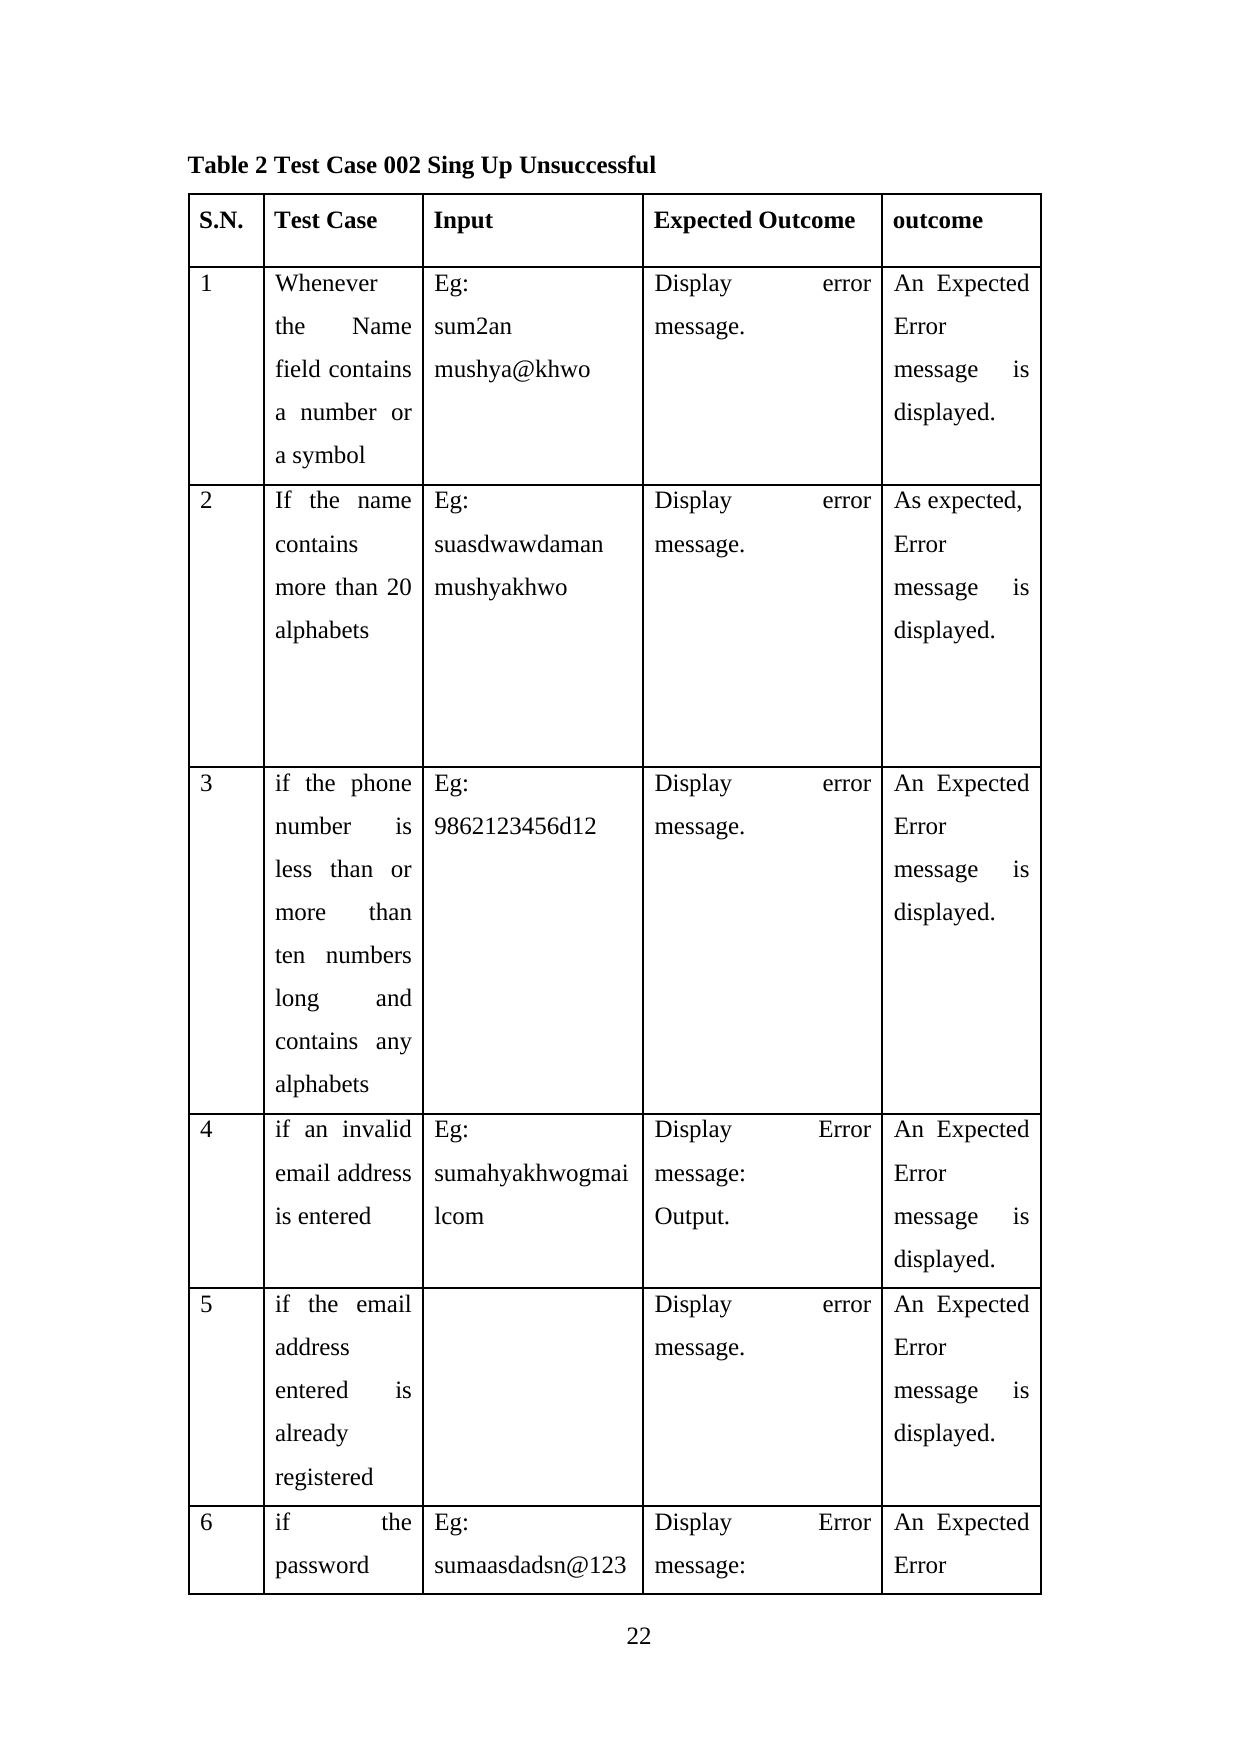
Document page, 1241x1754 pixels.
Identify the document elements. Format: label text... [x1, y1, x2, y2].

table_cell [424, 1289, 642, 1504]
table_cell 4 [190, 1115, 263, 1287]
table_cell If the name contains more than 20 alphabets [265, 486, 422, 766]
table_cell Display Error message: Output. [644, 1115, 881, 1287]
table_cell 3 [190, 768, 263, 1112]
table_cell 2 [190, 486, 263, 766]
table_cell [644, 1507, 881, 1593]
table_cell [883, 1507, 1040, 1593]
table_cell Eg: suasdwawdaman mushyakhwo [424, 486, 642, 766]
table_header S.N. [190, 195, 263, 266]
table_cell if an invalid email address is entered [265, 1115, 422, 1287]
table_cell Eg: sum2an mushya@khwo [424, 268, 642, 483]
table_cell Display error message. [644, 1289, 881, 1504]
table_cell if the phone number is less than or more than ten numbers long and contains any alphabets [265, 768, 422, 1112]
table_header Input [424, 195, 642, 266]
table_cell An Expected Error message is displayed. [883, 1289, 1040, 1504]
table_cell Display error message. [644, 486, 881, 766]
table_header outcome [883, 195, 1040, 266]
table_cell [265, 1507, 422, 1593]
table_cell Whenever the Name field contains a number or a symbol [265, 268, 422, 483]
table_cell An Expected Error message is displayed. [883, 768, 1040, 1112]
table_cell if the email address entered is already registered [265, 1289, 422, 1504]
table_cell Display error message. [644, 268, 881, 483]
table_header Expected Outcome [644, 195, 881, 266]
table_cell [424, 1507, 642, 1593]
table_cell Display error message. [644, 768, 881, 1112]
table_cell As expected, Error message is displayed. [883, 486, 1040, 766]
text Table 2 Test Case 002 Sing Up Unsuccessful [187, 150, 1090, 179]
table_cell Eg: 9862123456d12 [424, 768, 642, 1112]
table_cell An Expected Error message is displayed. [883, 268, 1040, 483]
table_cell Eg: sumahyakhwogmailcom [424, 1115, 642, 1287]
table_cell 1 [190, 268, 263, 483]
table_cell An Expected Error message is displayed. [883, 1115, 1040, 1287]
table_cell 6 [190, 1507, 263, 1593]
table_header Test Case [265, 195, 422, 266]
table_cell 5 [190, 1289, 263, 1504]
